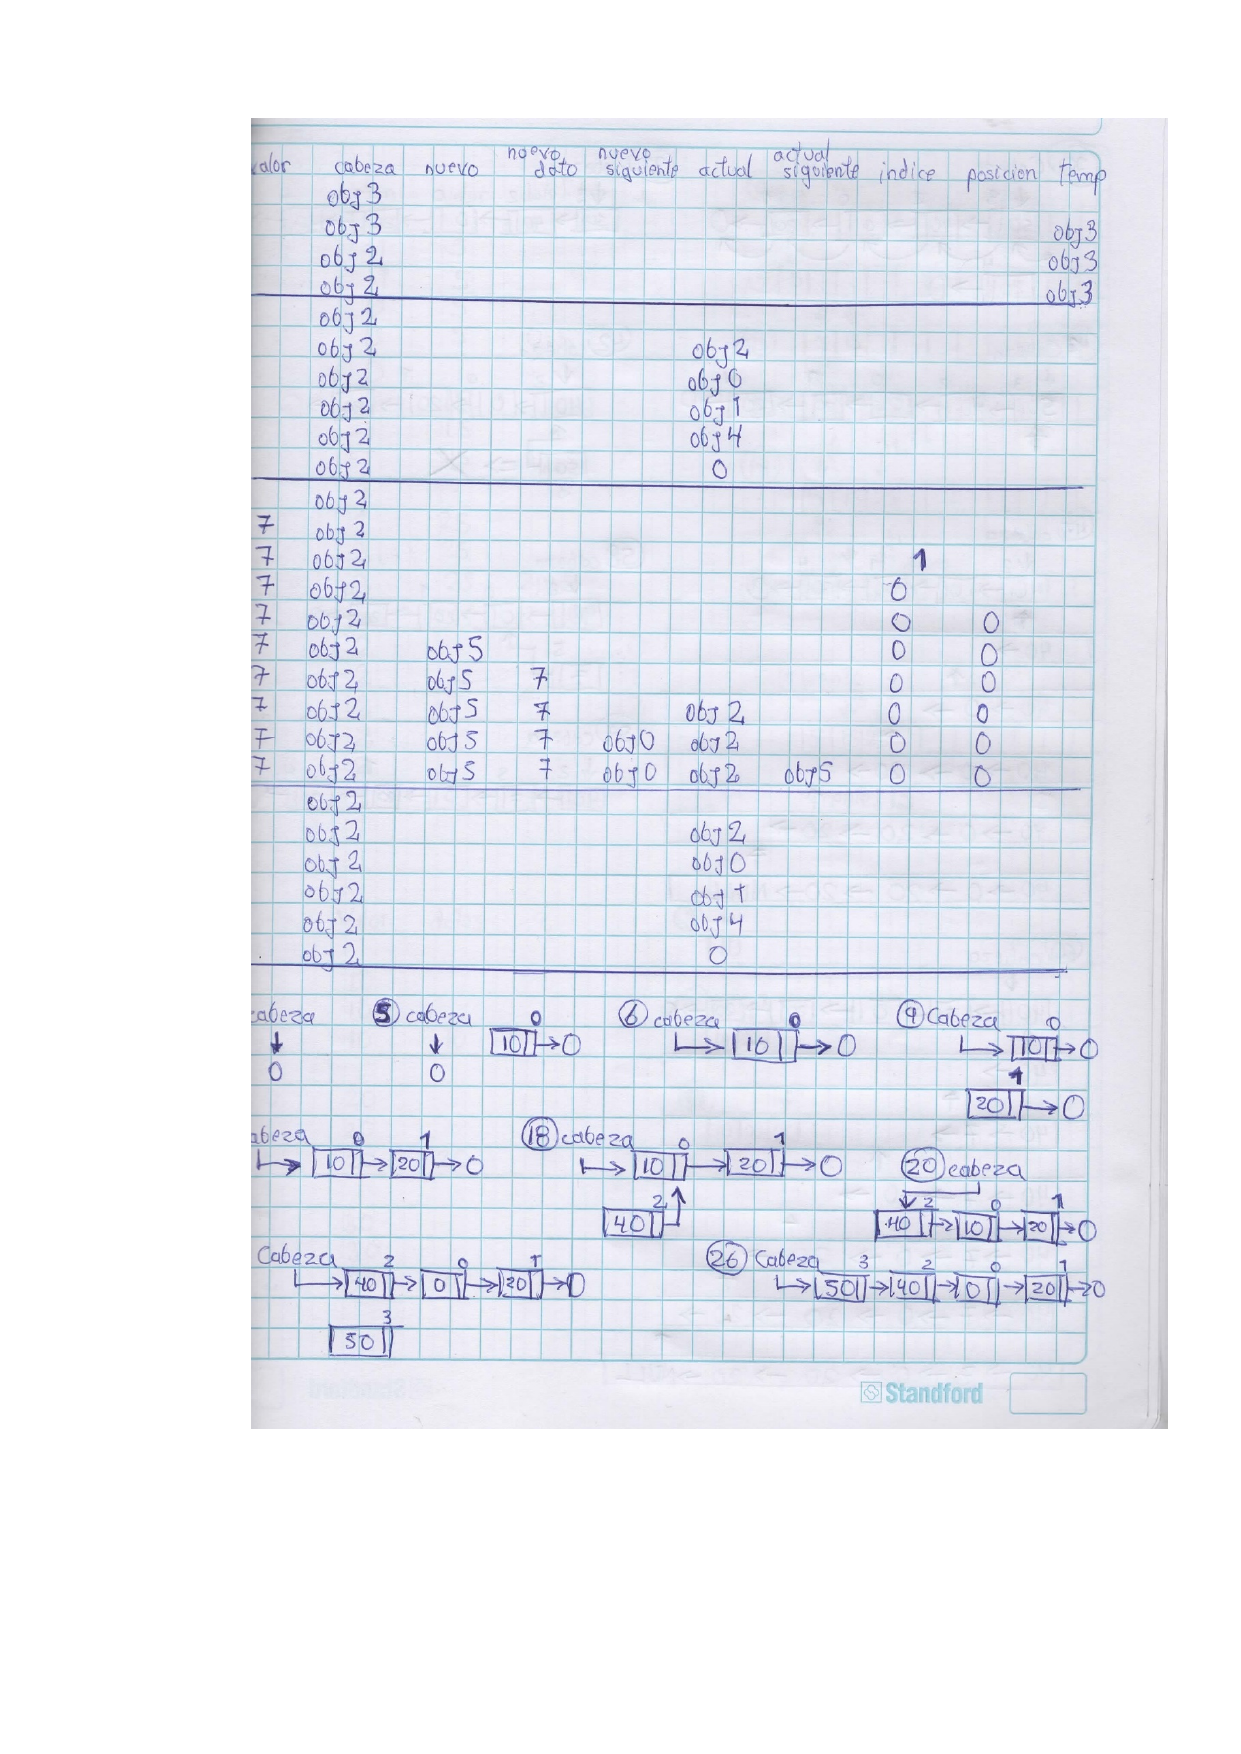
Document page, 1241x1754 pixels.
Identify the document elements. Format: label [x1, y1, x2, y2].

picture [251, 118, 1168, 1429]
